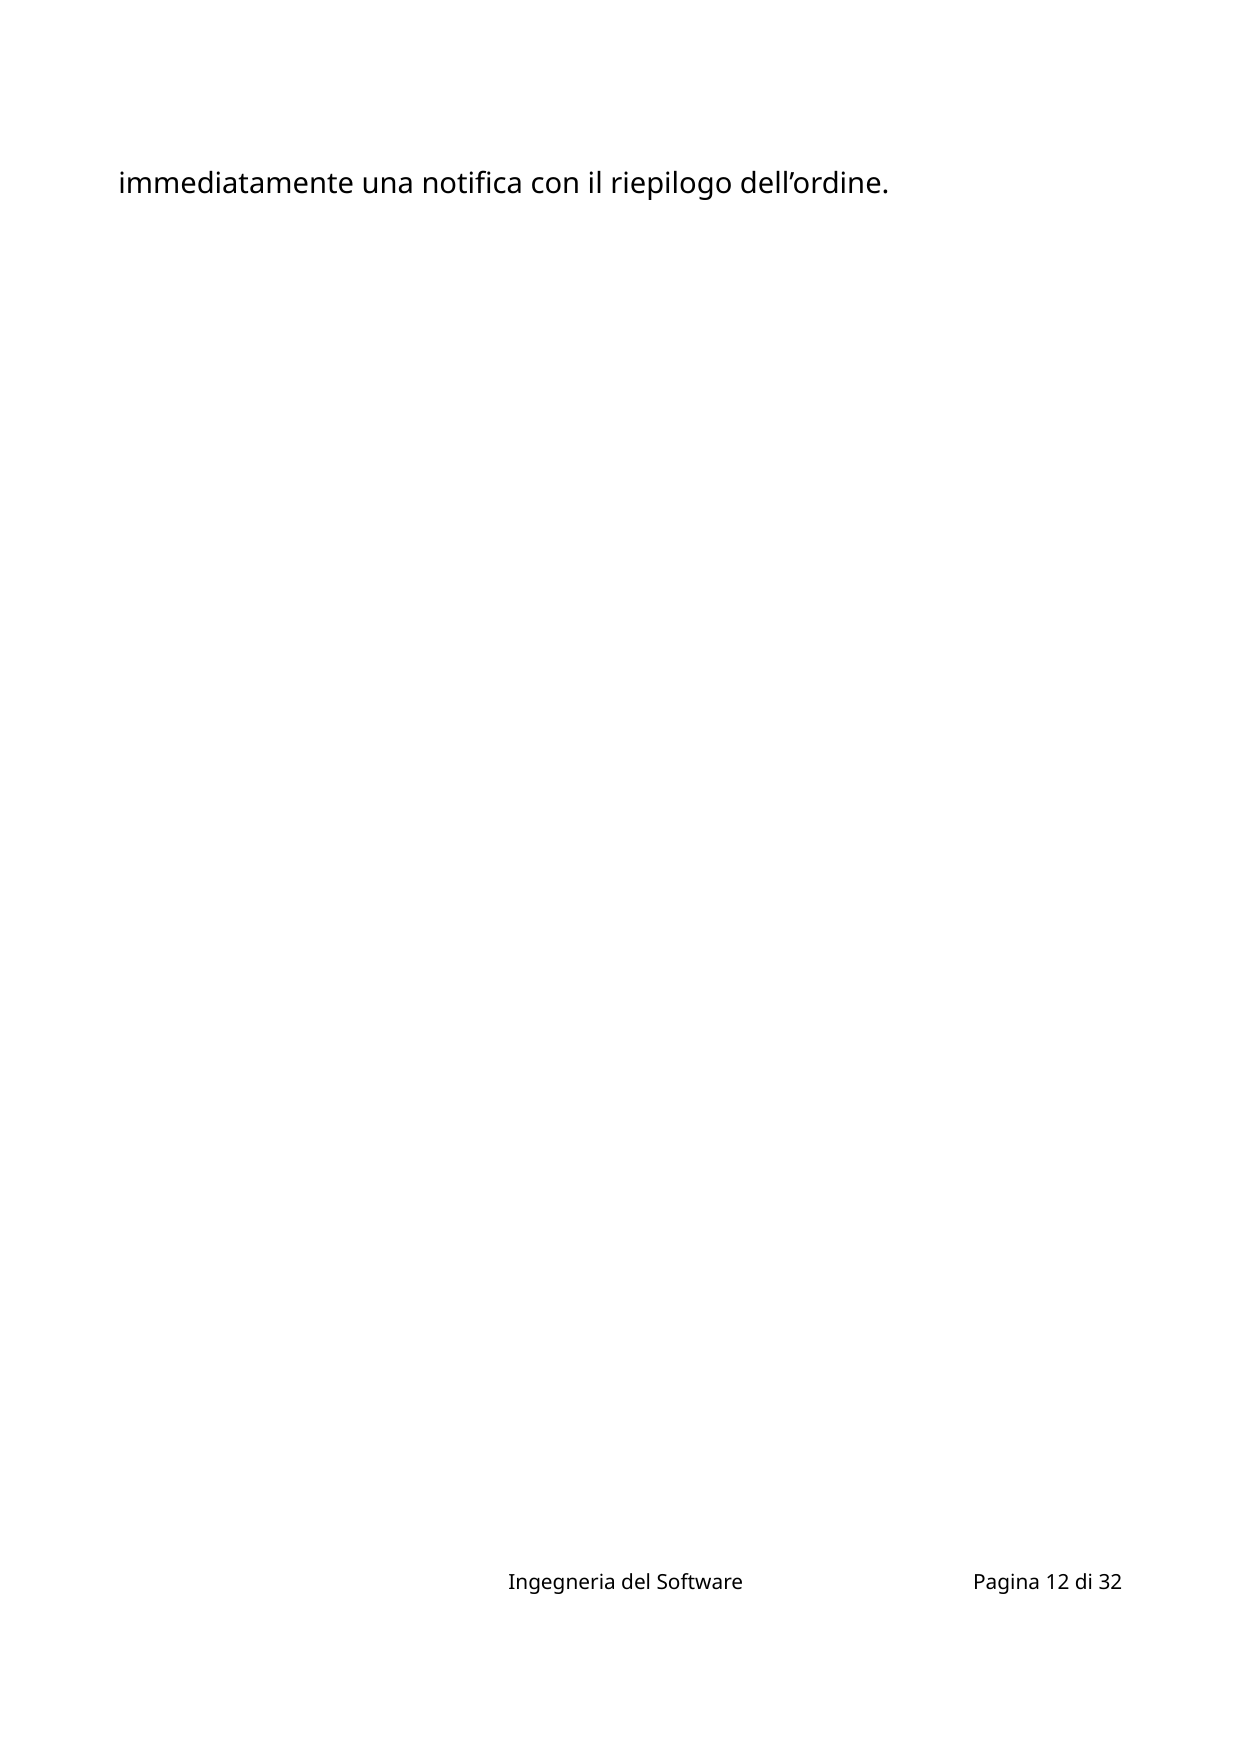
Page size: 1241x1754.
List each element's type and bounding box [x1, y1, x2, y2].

text [118, 162, 1122, 202]
